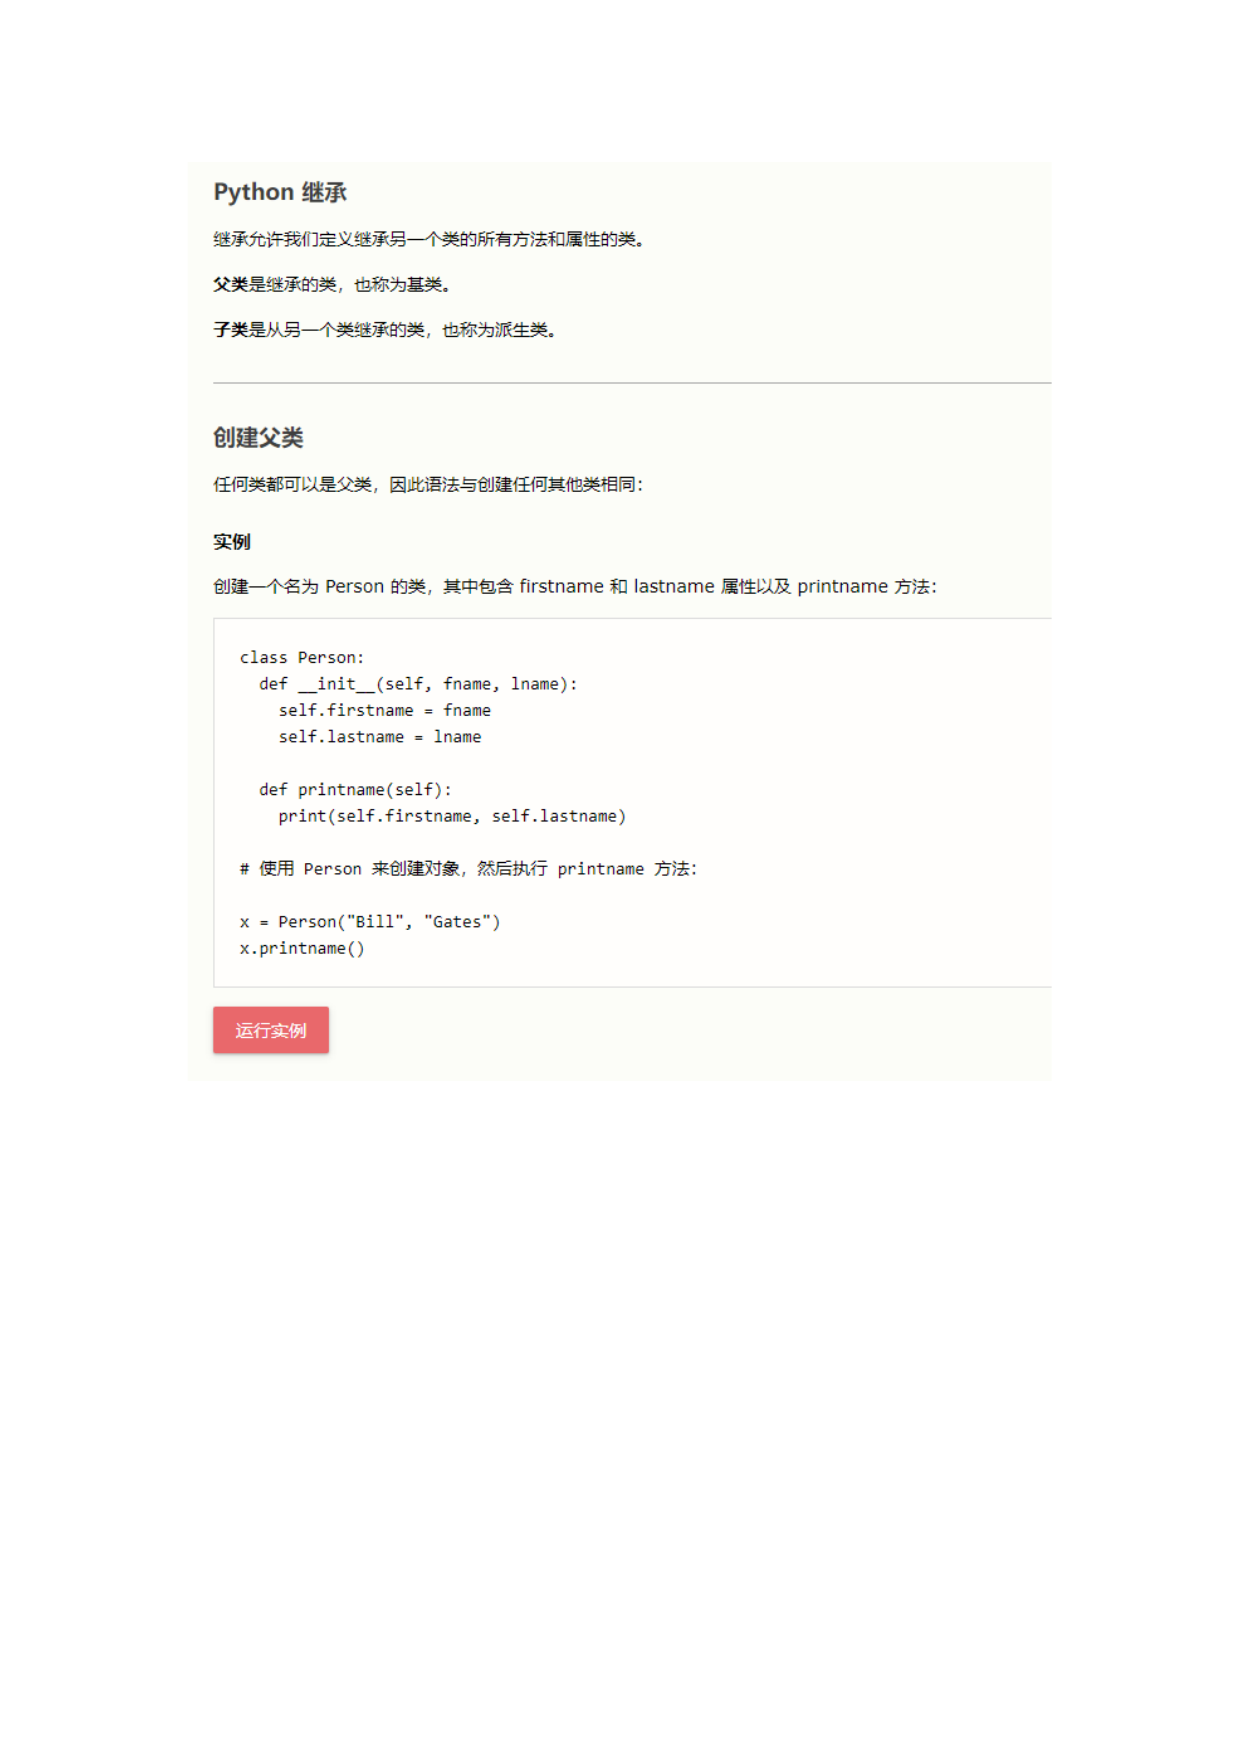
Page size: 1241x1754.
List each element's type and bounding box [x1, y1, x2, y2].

picture [187, 162, 1052, 1081]
